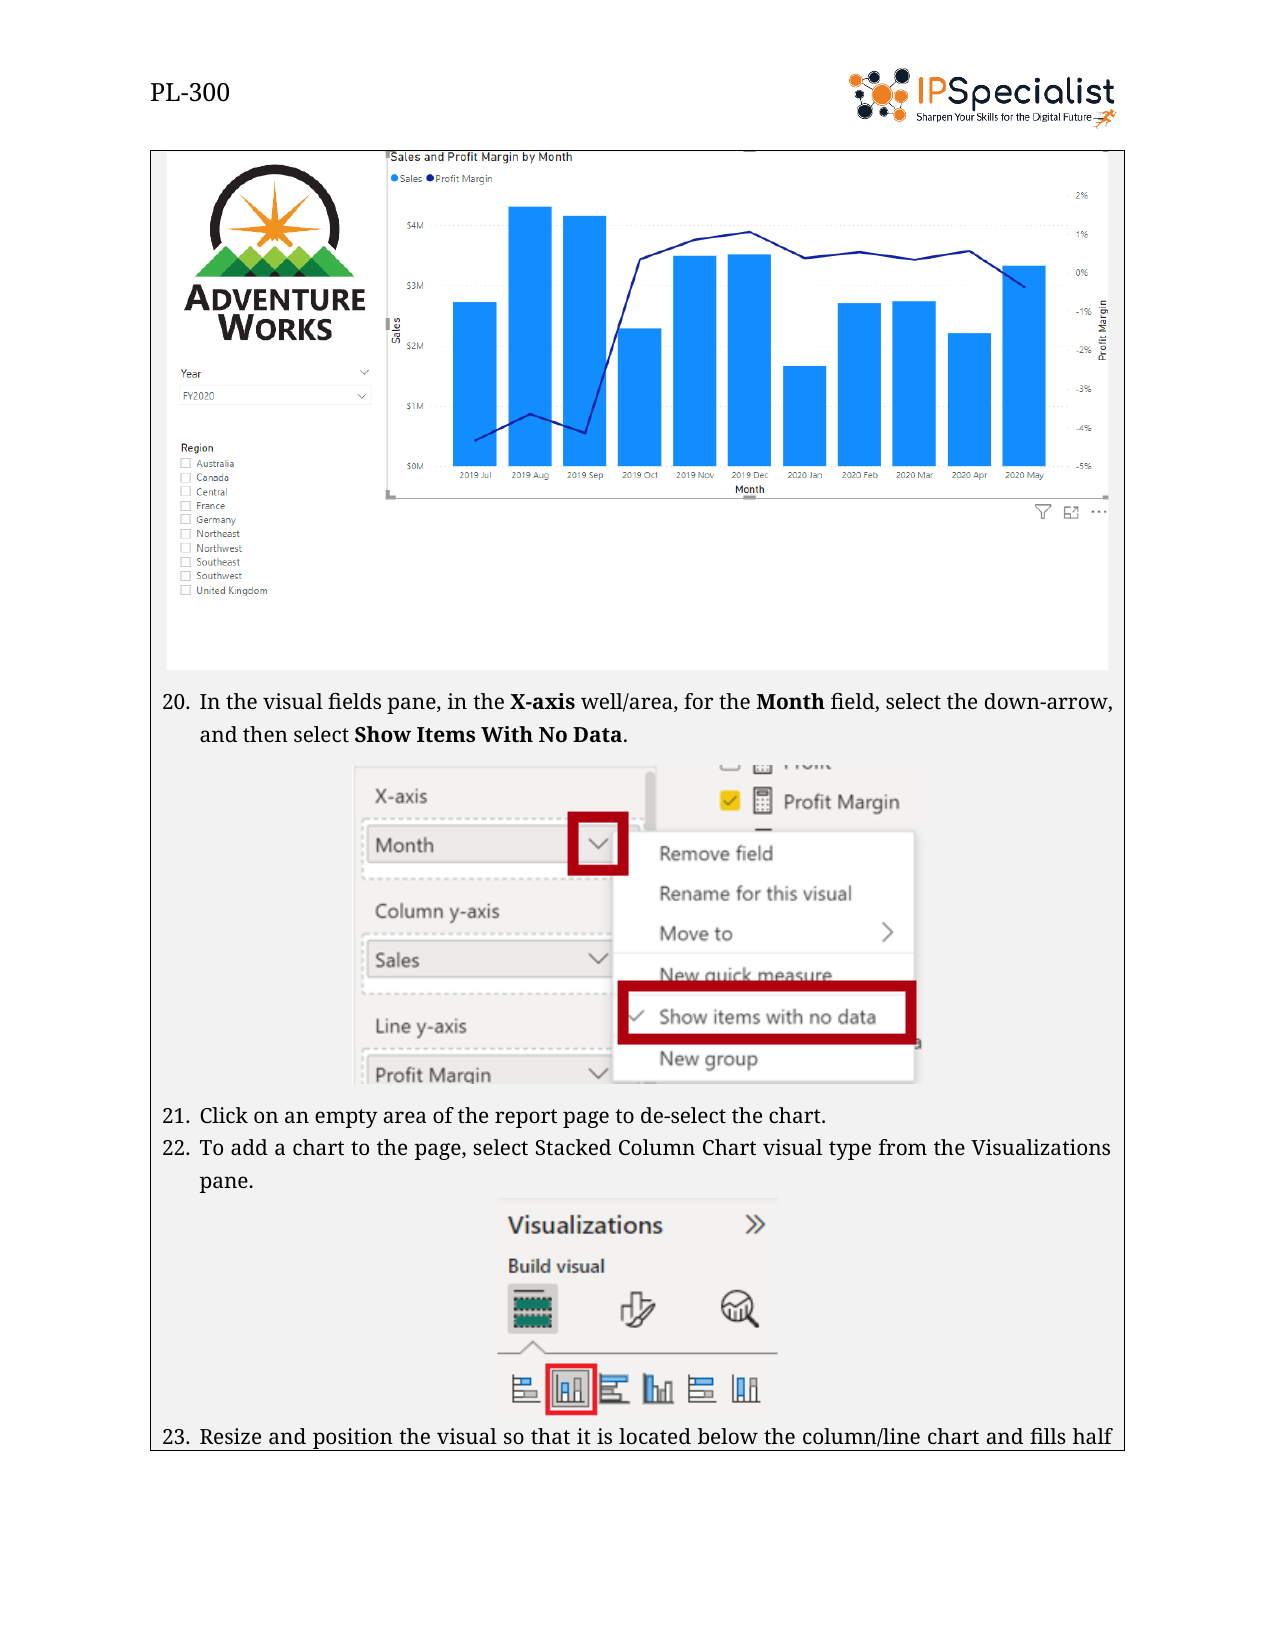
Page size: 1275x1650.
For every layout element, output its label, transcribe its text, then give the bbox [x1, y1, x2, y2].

picture [843, 54, 1121, 136]
picture [352, 765, 923, 1084]
picture [166, 151, 1109, 670]
picture [497, 1198, 778, 1417]
